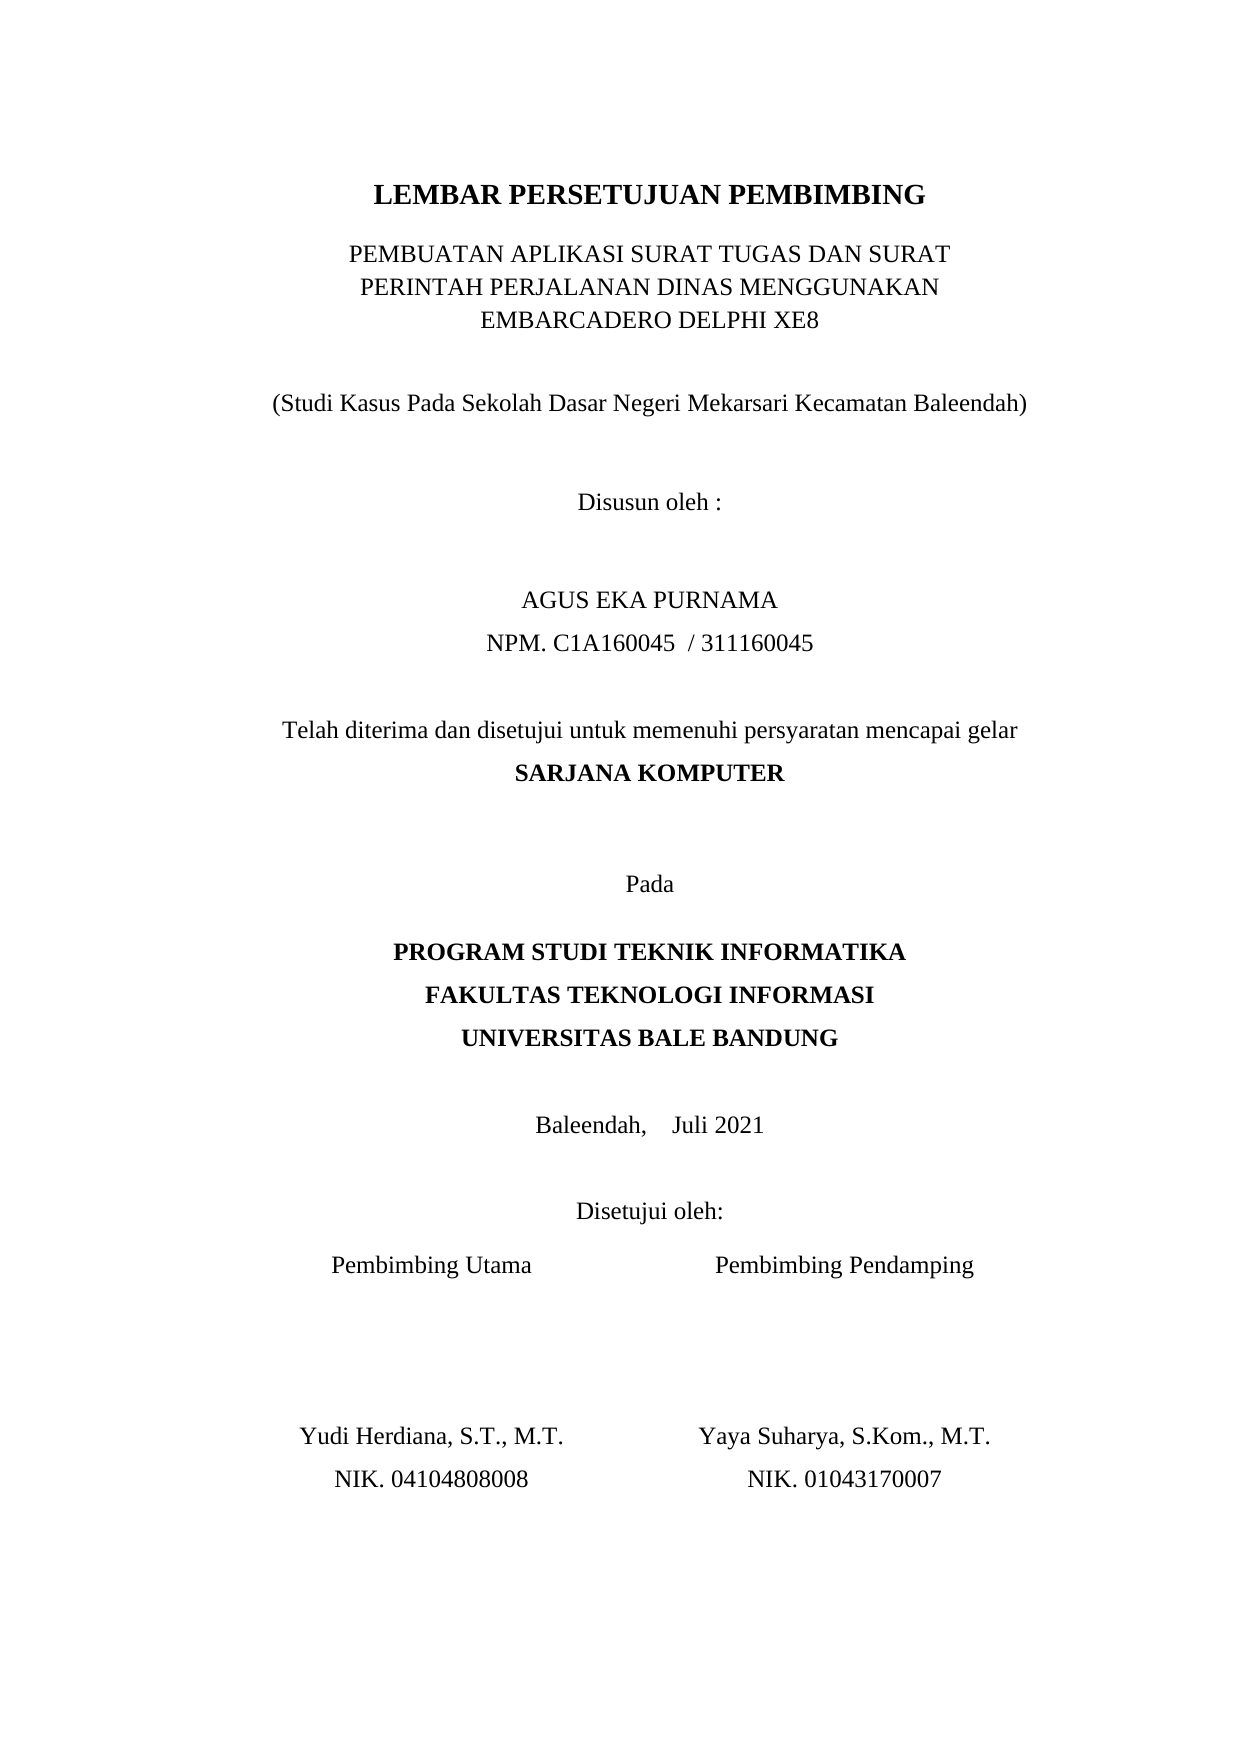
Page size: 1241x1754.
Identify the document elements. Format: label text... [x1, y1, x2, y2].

text Telah diterima dan disetujui untuk memenuhi persyaratan mencapai gelar [236, 715, 1063, 743]
table_header Pembimbing Pendamping [638, 1250, 1051, 1292]
text PROGRAM STUDI TEKNIK INFORMATIKA [236, 937, 1063, 966]
text UNIVERSITAS BALE BANDUNG [236, 1023, 1063, 1052]
text PERINTAH PERJALANAN DINAS MENGGUNAKAN [236, 272, 1063, 301]
text NPM. C1A160045 / 311160045 [236, 628, 1063, 657]
text Pada [236, 869, 1063, 898]
text FAKULTAS TEKNOLOGI INFORMASI [236, 980, 1063, 1009]
text Disetujui oleh: [236, 1196, 1063, 1225]
text EMBARCADERO DELPHI XE8 [236, 306, 1063, 334]
table_header Yudi Herdiana, S.T., M.T. NIK. 04104808008 [225, 1421, 638, 1506]
text AGUS EKA PURNAMA [236, 585, 1063, 614]
subtitle LEMBAR PERSETUJUAN PEMBIMBING [236, 177, 1063, 211]
table_header Pembimbing Utama [225, 1250, 638, 1292]
text Baleendah, Juli 2021 [236, 1110, 1063, 1138]
text Disusun oleh : [236, 487, 1063, 515]
table_header Yaya Suharya, S.Kom., M.T. NIK. 01043170007 [638, 1421, 1051, 1506]
text SARJANA KOMPUTER [236, 758, 1063, 787]
text (Studi Kasus Pada Sekolah Dasar Negeri Mekarsari Kecamatan Baleendah) [236, 388, 1063, 417]
text PEMBUATAN APLIKASI SURAT TUGAS DAN SURAT [236, 239, 1063, 268]
